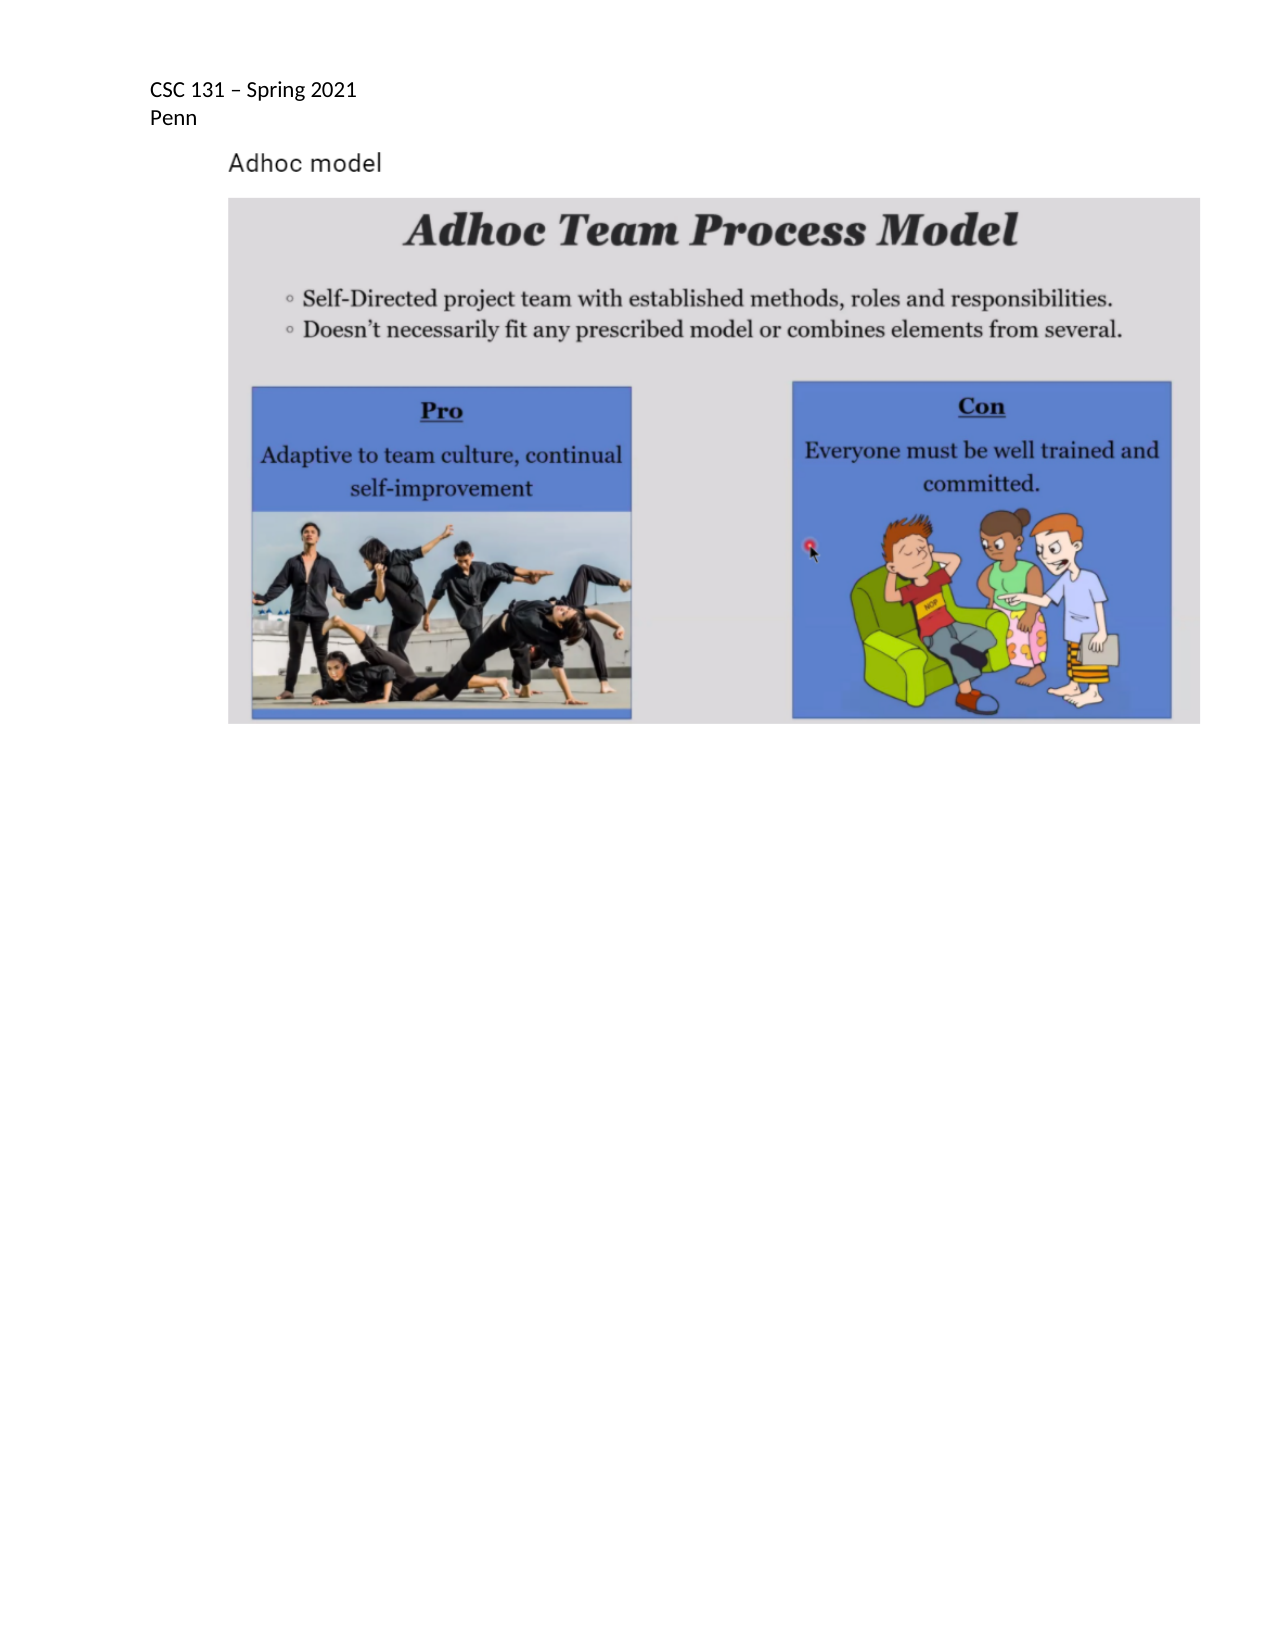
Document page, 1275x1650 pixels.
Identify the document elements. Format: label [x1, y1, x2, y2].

picture [225, 150, 1200, 725]
